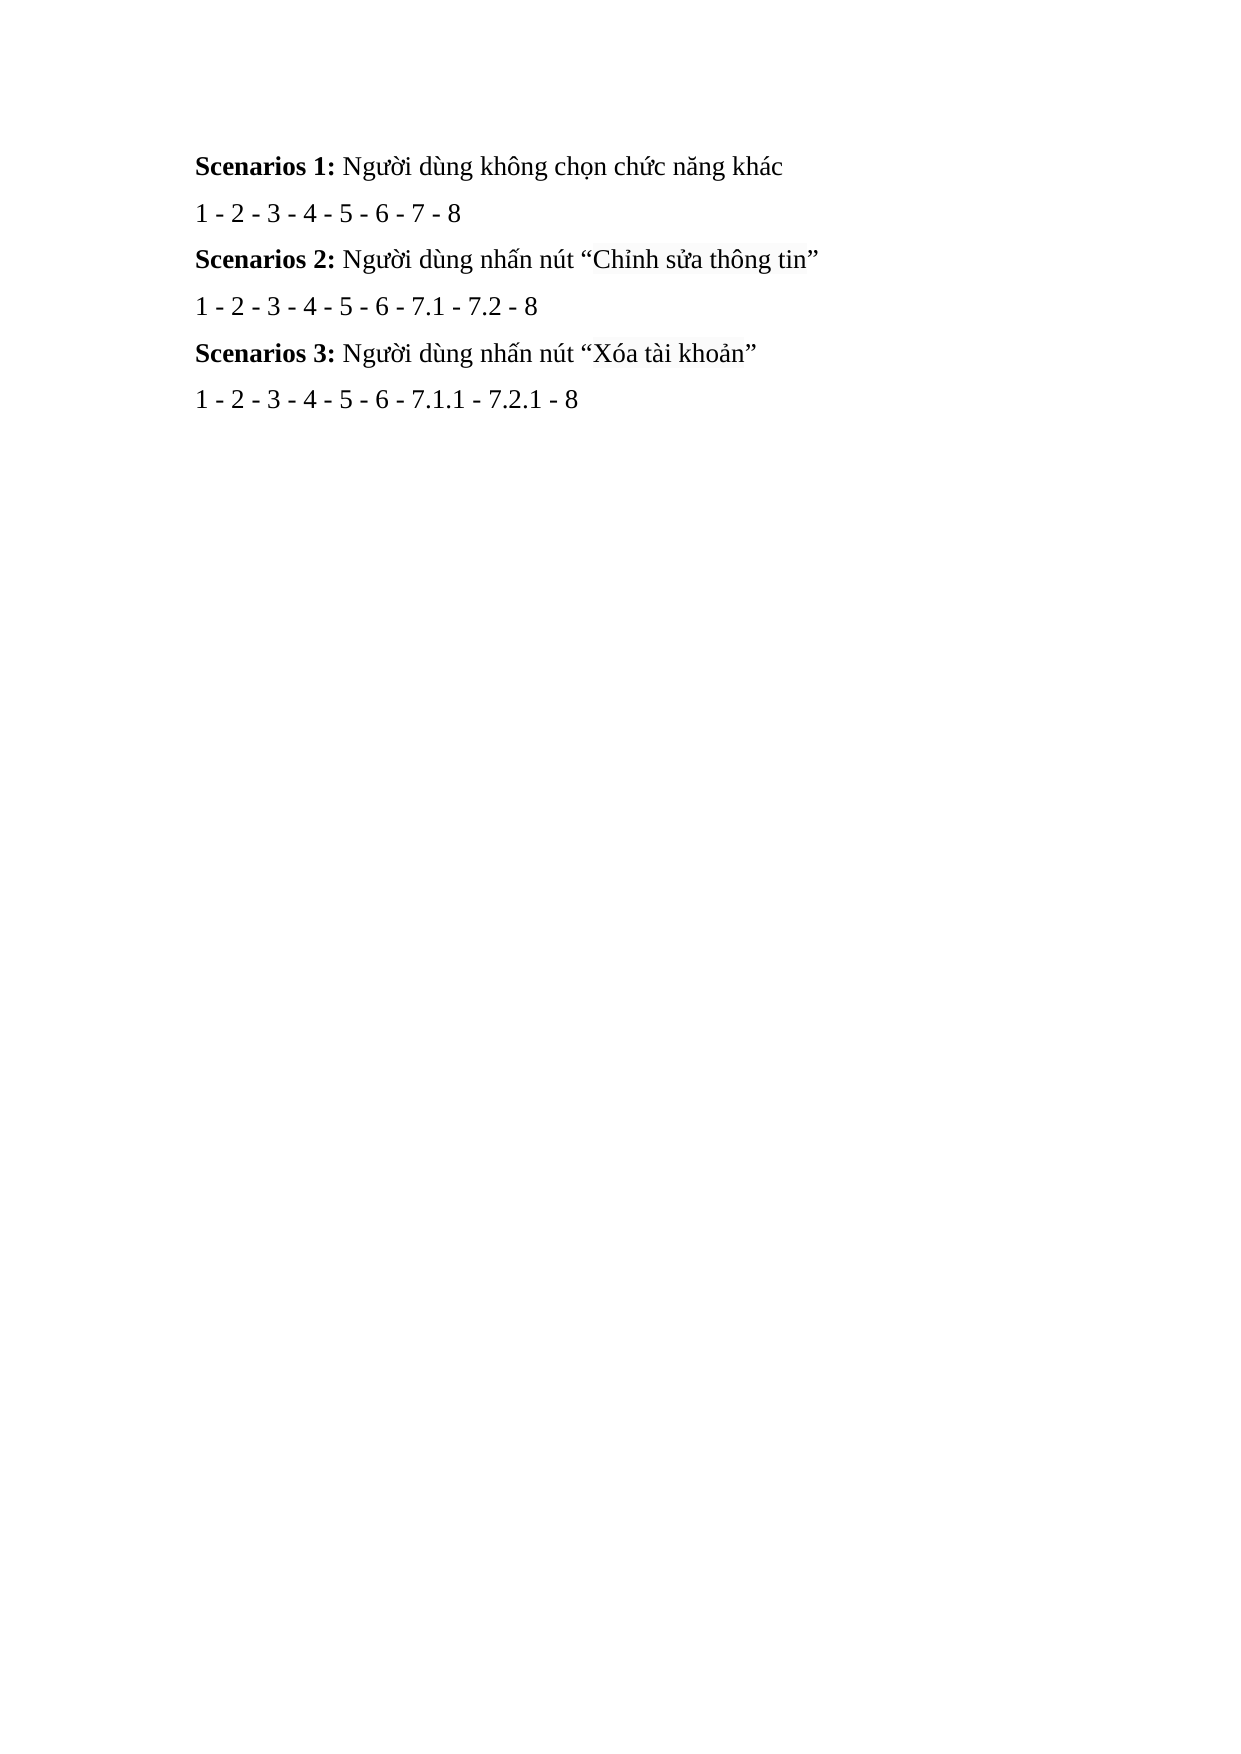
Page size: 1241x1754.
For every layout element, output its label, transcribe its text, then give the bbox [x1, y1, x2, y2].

text 1 - 2 - 3 - 4 - 5 - 6 - 7 - 8 [195, 197, 1090, 228]
text Scenarios 2: Người dùng nhấn nút “Chỉnh sửa thông tin” [195, 243, 593, 274]
text 1 - 2 - 3 - 4 - 5 - 6 - 7.1.1 - 7.2.1 - 8 [195, 383, 1090, 414]
text Scenarios 3: Người dùng nhấn nút “Xóa tài khoản” [744, 337, 1090, 368]
text 1 - 2 - 3 - 4 - 5 - 6 - 7.1 - 7.2 - 8 [195, 290, 1090, 321]
text Scenarios 2: Người dùng nhấn nút “Chỉnh sửa thông tin” [807, 243, 1090, 274]
text Scenarios 3: Người dùng nhấn nút “Xóa tài khoản” [195, 337, 593, 368]
text Scenarios 1: Người dùng không chọn chức năng khác [195, 150, 1090, 181]
